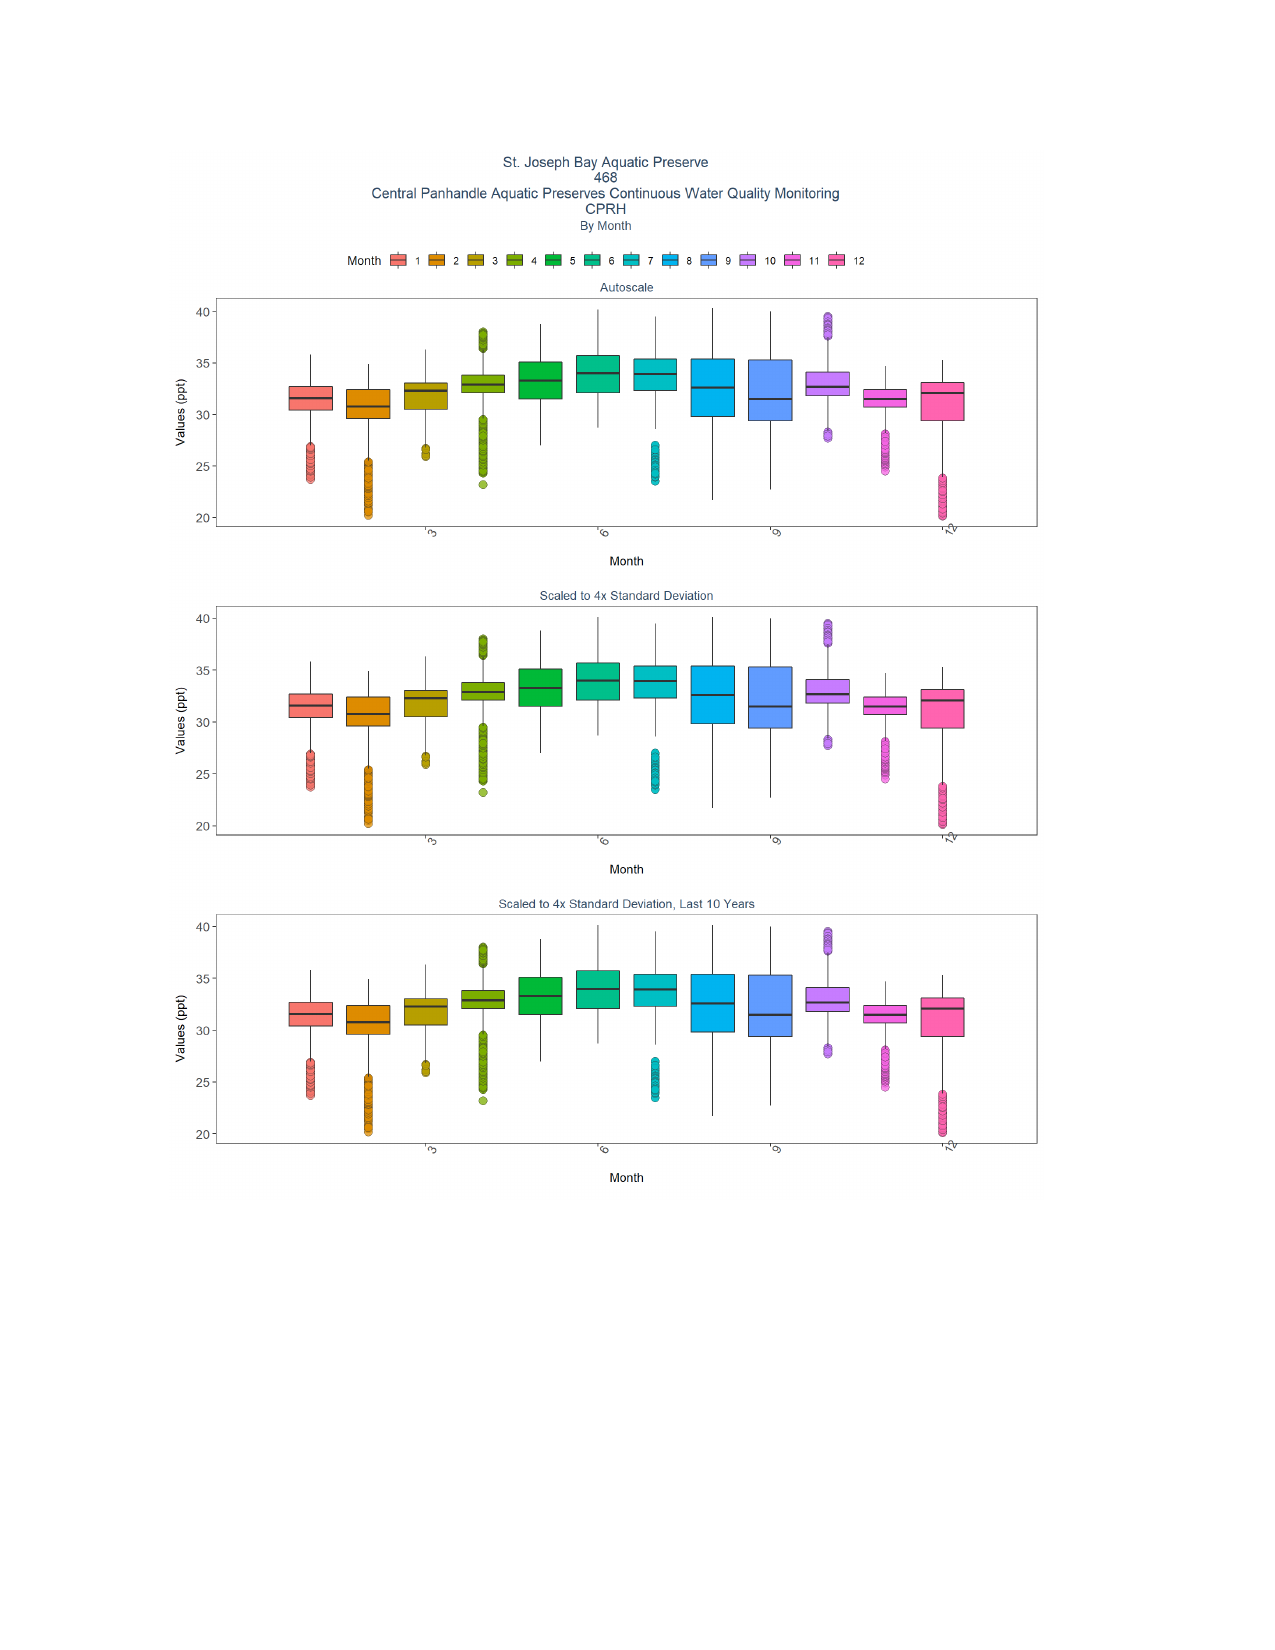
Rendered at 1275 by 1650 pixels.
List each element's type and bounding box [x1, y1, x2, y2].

picture [168, 150, 1044, 1200]
